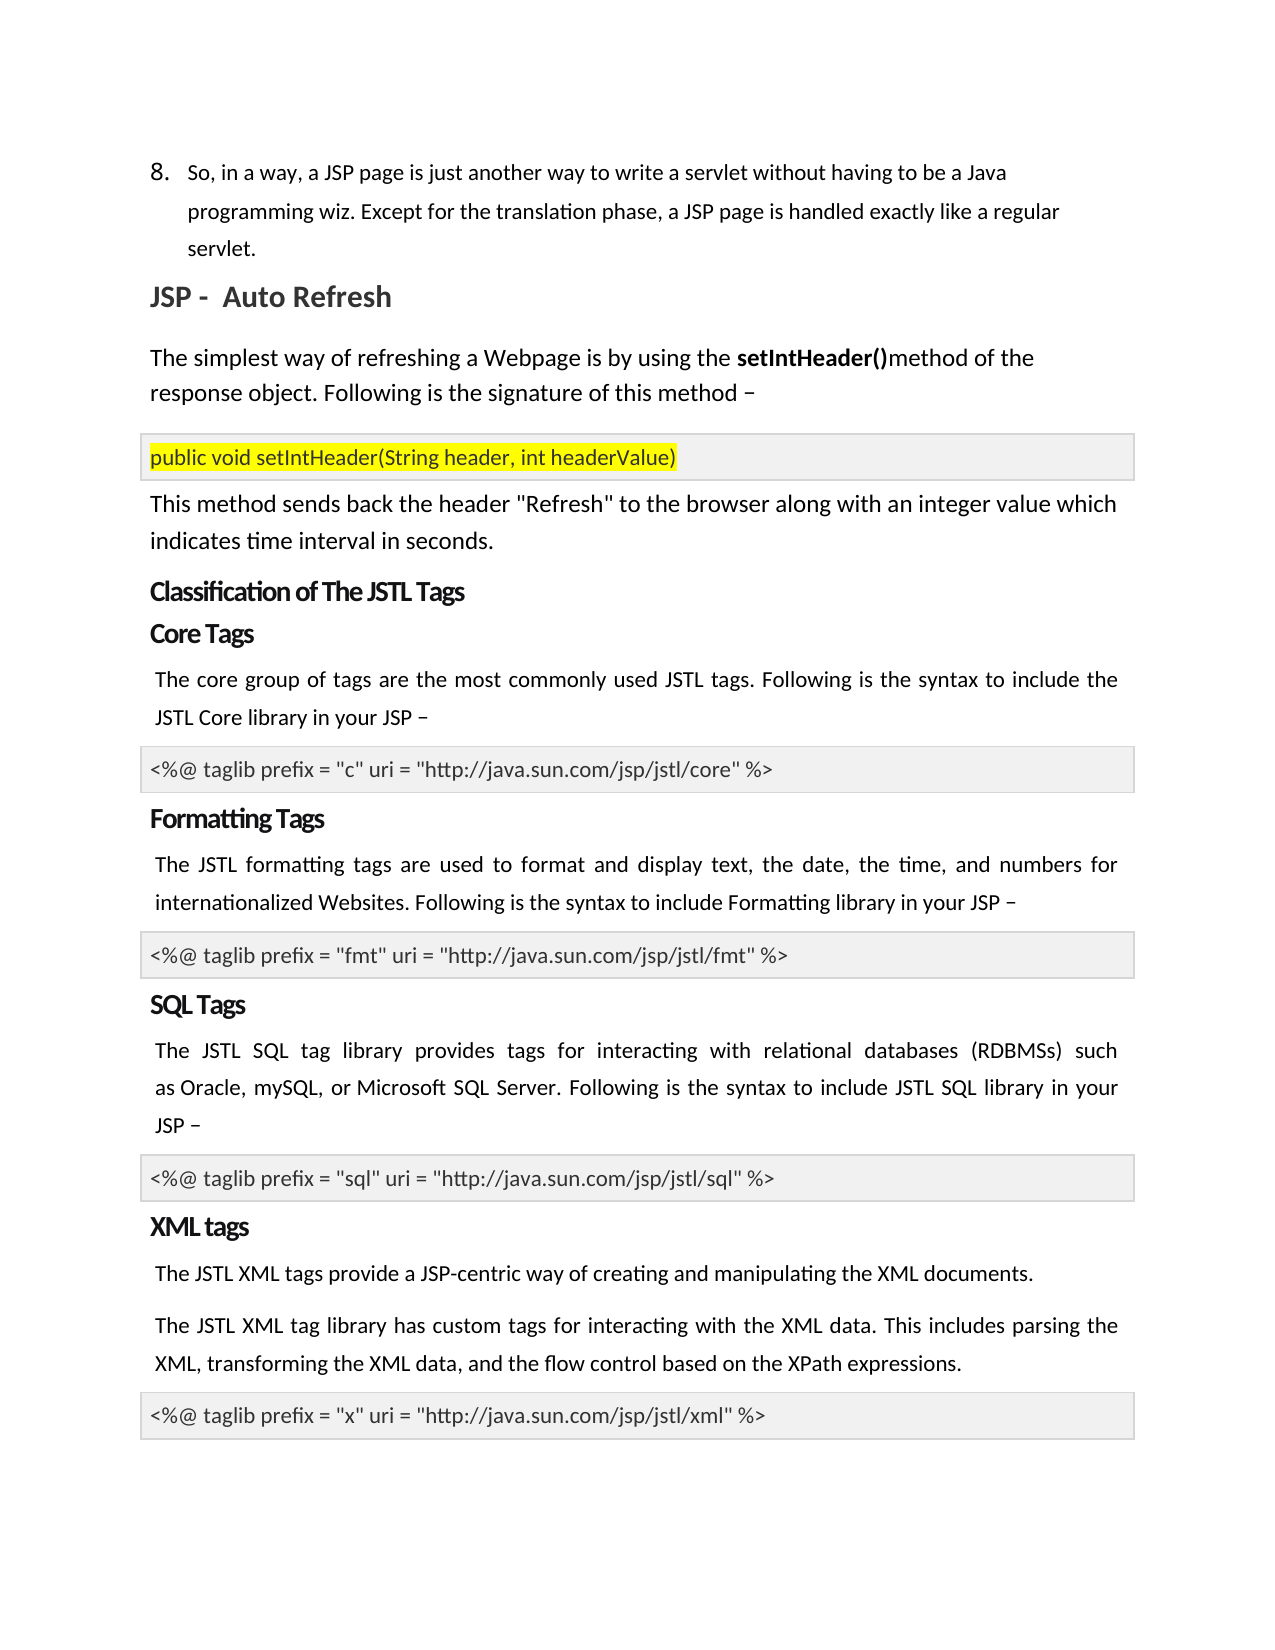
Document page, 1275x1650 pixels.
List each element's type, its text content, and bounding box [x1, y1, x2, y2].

text public void setIntHeader(String header, int headerValue) [142, 435, 1133, 479]
subtitle Classification of The JSTL Tags [150, 571, 1120, 608]
subtitle XML tags [150, 1207, 1120, 1244]
text <%@ taglib prefix = "fmt" uri = "http://java.sun.com/jsp/jstl/fmt" %> [142, 933, 1133, 977]
subtitle SQL Tags [150, 984, 1120, 1021]
text The JSTL XML tags provide a JSP-centric way of creating and manipulating the XML documents. [155, 1249, 1120, 1287]
text JSP - Auto Refresh [150, 277, 1125, 316]
text <%@ taglib prefix = "sql" uri = "http://java.sun.com/jsp/jstl/sql" %> [142, 1156, 1133, 1200]
text The JSTL formatting tags are used to format and display text, the date, the time, and numbers for internationalized Websites. Following is the syntax to include Formatting library in your JSP − [155, 841, 1120, 916]
text The simplest way of refreshing a Webpage is by using the setIntHeader()method of the response object. Following is the signature of this method − [150, 342, 1125, 408]
text The JSTL SQL tag library provides tags for interacting with relational databases (RDBMSs) such as Oracle, mySQL, or Microsoft SQL Server. Following is the syntax to include JSTL SQL library in your JSP − [155, 1026, 1120, 1139]
text This method sends back the header "Refresh" to the browser along with an integer value which indicates time interval in seconds. [150, 481, 1120, 556]
text The core group of tags are the most commonly used JSTL tags. Following is the syntax to include the JSTL Core library in your JSP − [155, 656, 1120, 731]
list So, in a way, a JSP page is just another way to write a servlet without having to be a Java programming wiz. Except for the translation phase, a JSP page is handled exactly like a regular servlet. [150, 150, 1120, 262]
text <%@ taglib prefix = "c" uri = "http://java.sun.com/jsp/jstl/core" %> [142, 747, 1133, 792]
subtitle Core Tags [150, 613, 1120, 651]
text <%@ taglib prefix = "x" uri = "http://java.sun.com/jsp/jstl/xml" %> [142, 1393, 1133, 1438]
subtitle Formatting Tags [150, 798, 1120, 836]
text The JSTL XML tag library has custom tags for interacting with the XML data. This includes parsing the XML, transforming the XML data, and the flow control based on the XPath expressions. [155, 1302, 1120, 1377]
